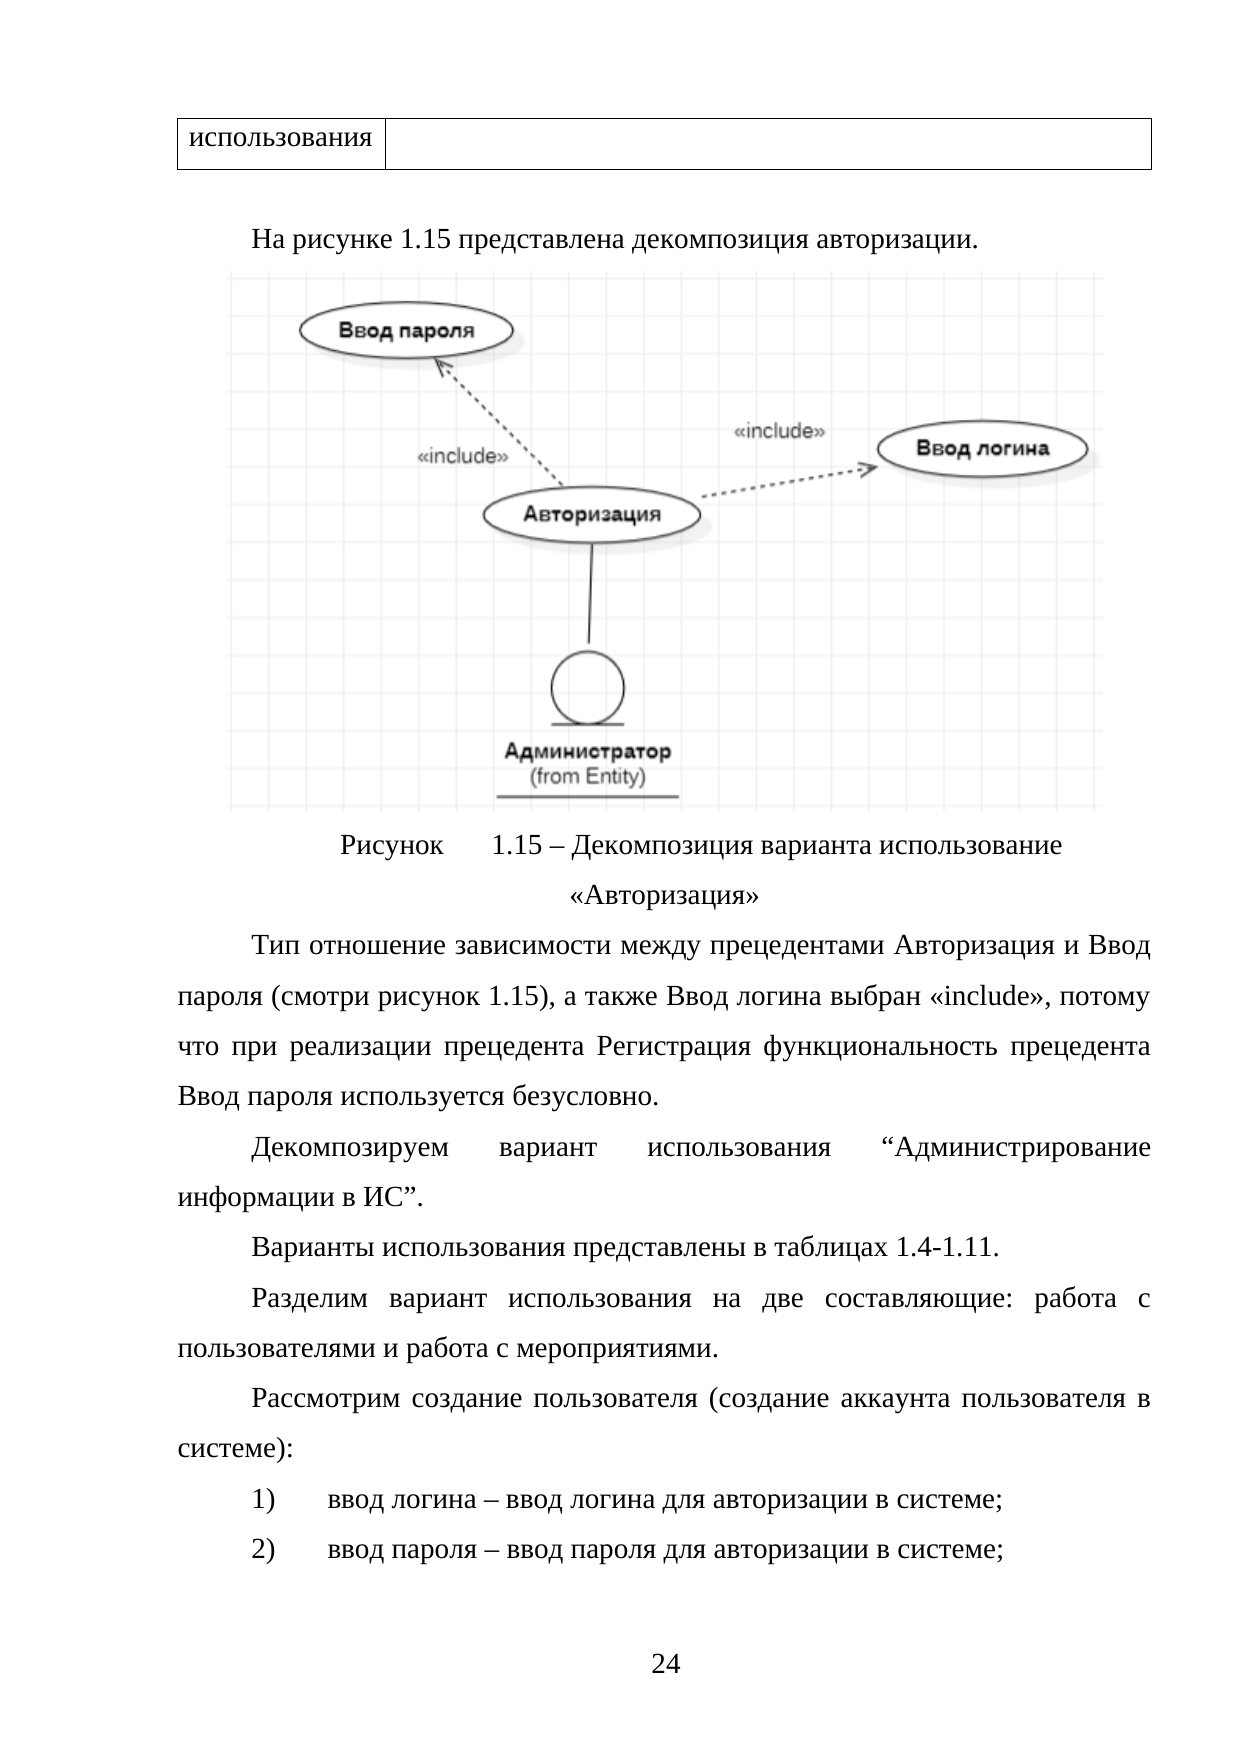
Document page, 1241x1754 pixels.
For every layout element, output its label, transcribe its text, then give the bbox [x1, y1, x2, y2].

text На рисунке 1.15 представлена декомпозиция авторизации. [177, 221, 1152, 254]
text Тип отношение зависимости между прецедентами Авторизация и Ввод пароля (смотри рисунок 1.15), а также Ввод логина выбран «include», потому что при реализации прецедента Регистрация функциональность прецедента Ввод пароля используется безусловно. [177, 927, 1152, 1112]
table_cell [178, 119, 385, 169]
list ввод пароля – ввод пароля для авторизации в системе; [177, 1531, 1152, 1565]
text Варианты использования представлены в таблицах 1.4-1.11. [177, 1229, 1152, 1263]
text Разделим вариант использования на две составляющие: работа с пользователями и работа с мероприятиями. [177, 1280, 1152, 1363]
text Декомпозируем вариант использования “Администрирование информации в ИС”. [177, 1129, 1152, 1213]
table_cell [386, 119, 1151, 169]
picture [226, 271, 1103, 811]
text Рассмотрим создание пользователя (создание аккаунта пользователя в системе): [177, 1380, 1152, 1464]
list 1.15 – Декомпозиция варианта использование «Авторизация» [177, 827, 1152, 911]
list ввод логина – ввод логина для авторизации в системе; [177, 1481, 1152, 1514]
